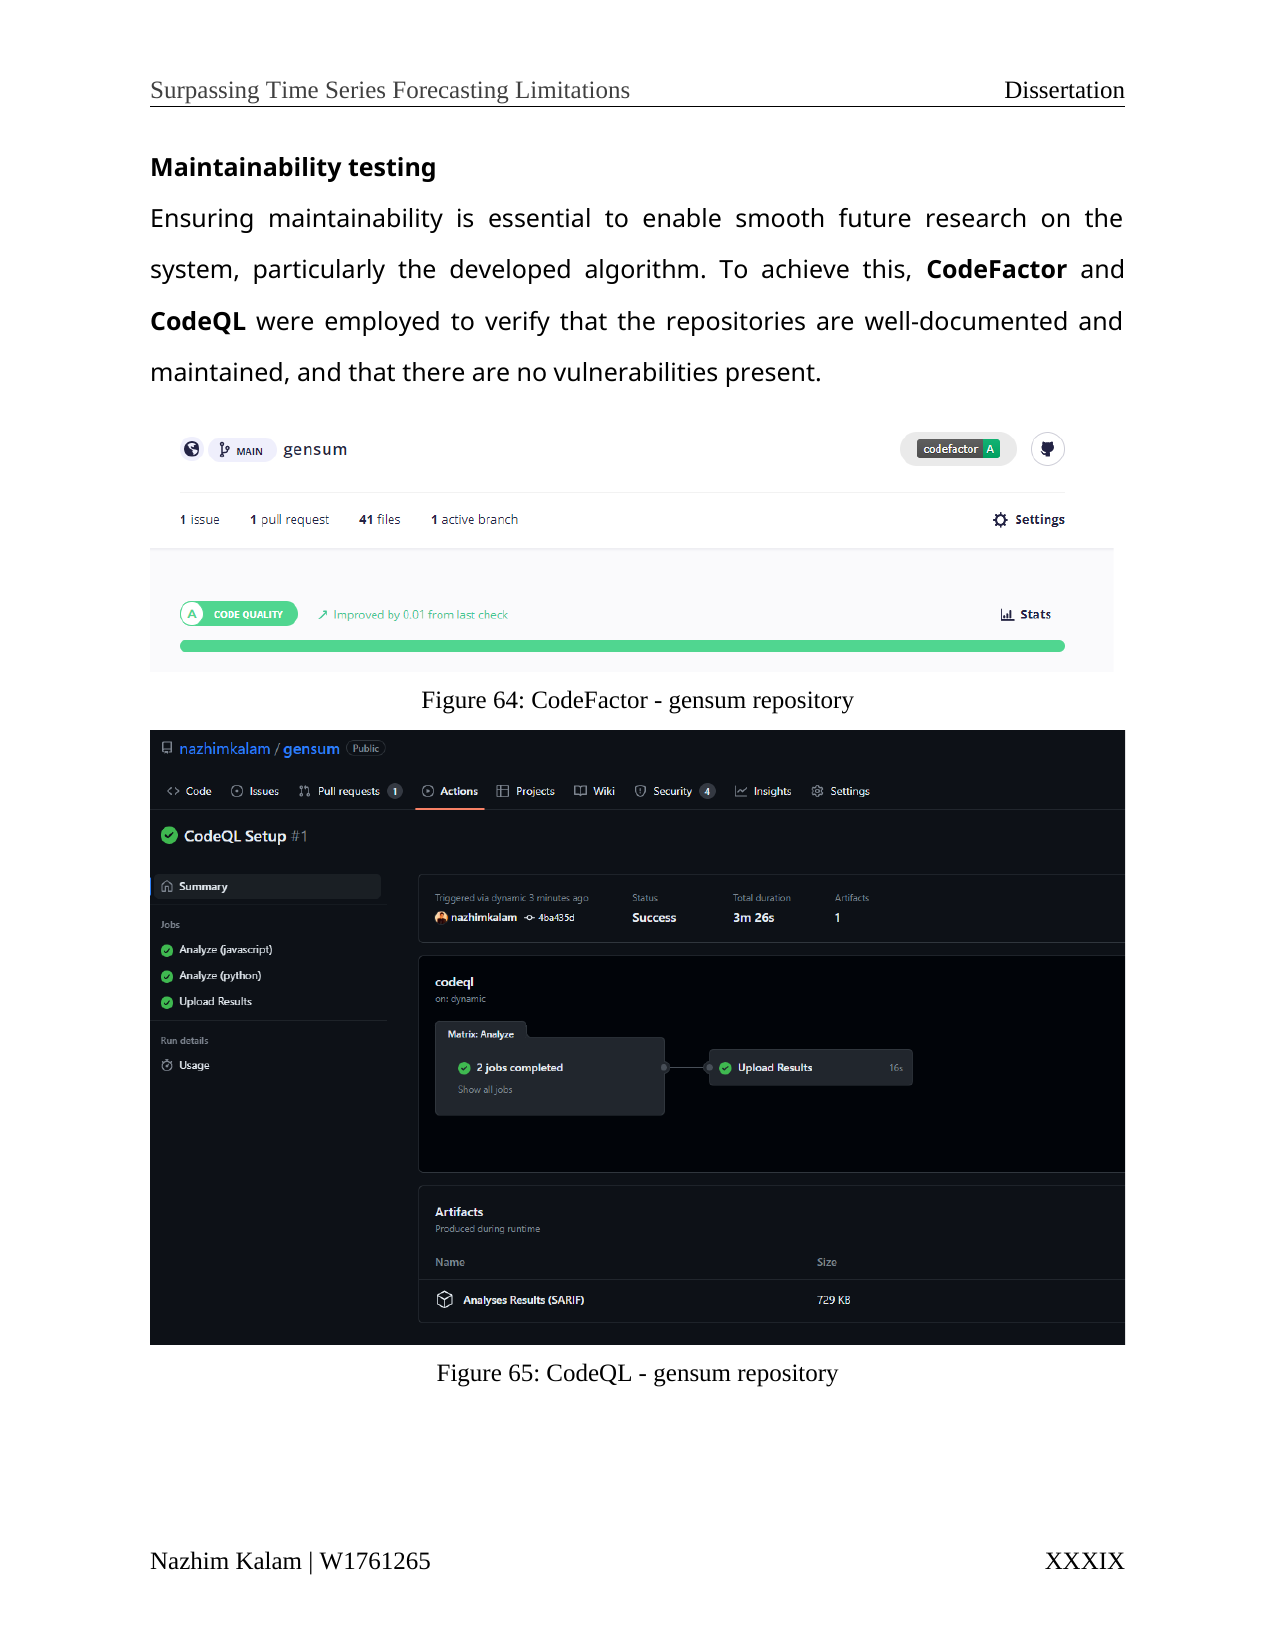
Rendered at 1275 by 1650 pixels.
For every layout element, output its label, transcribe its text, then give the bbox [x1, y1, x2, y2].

text Figure 65: CodeQL - gensum repository [150, 1358, 1125, 1387]
text Ensuring maintainability is essential to enable smooth future research on the system, particularly the developed algorithm. To achieve this, CodeFactor and CodeQL were employed to verify that the repositories are well-documented and maintained, and that there are no vulnerabilities present. [150, 201, 1125, 388]
text Maintainability testing [150, 150, 1125, 184]
picture [150, 421, 1114, 672]
picture [150, 730, 1125, 1345]
text Figure 64: CodeFactor - gensum repository [150, 685, 1125, 714]
